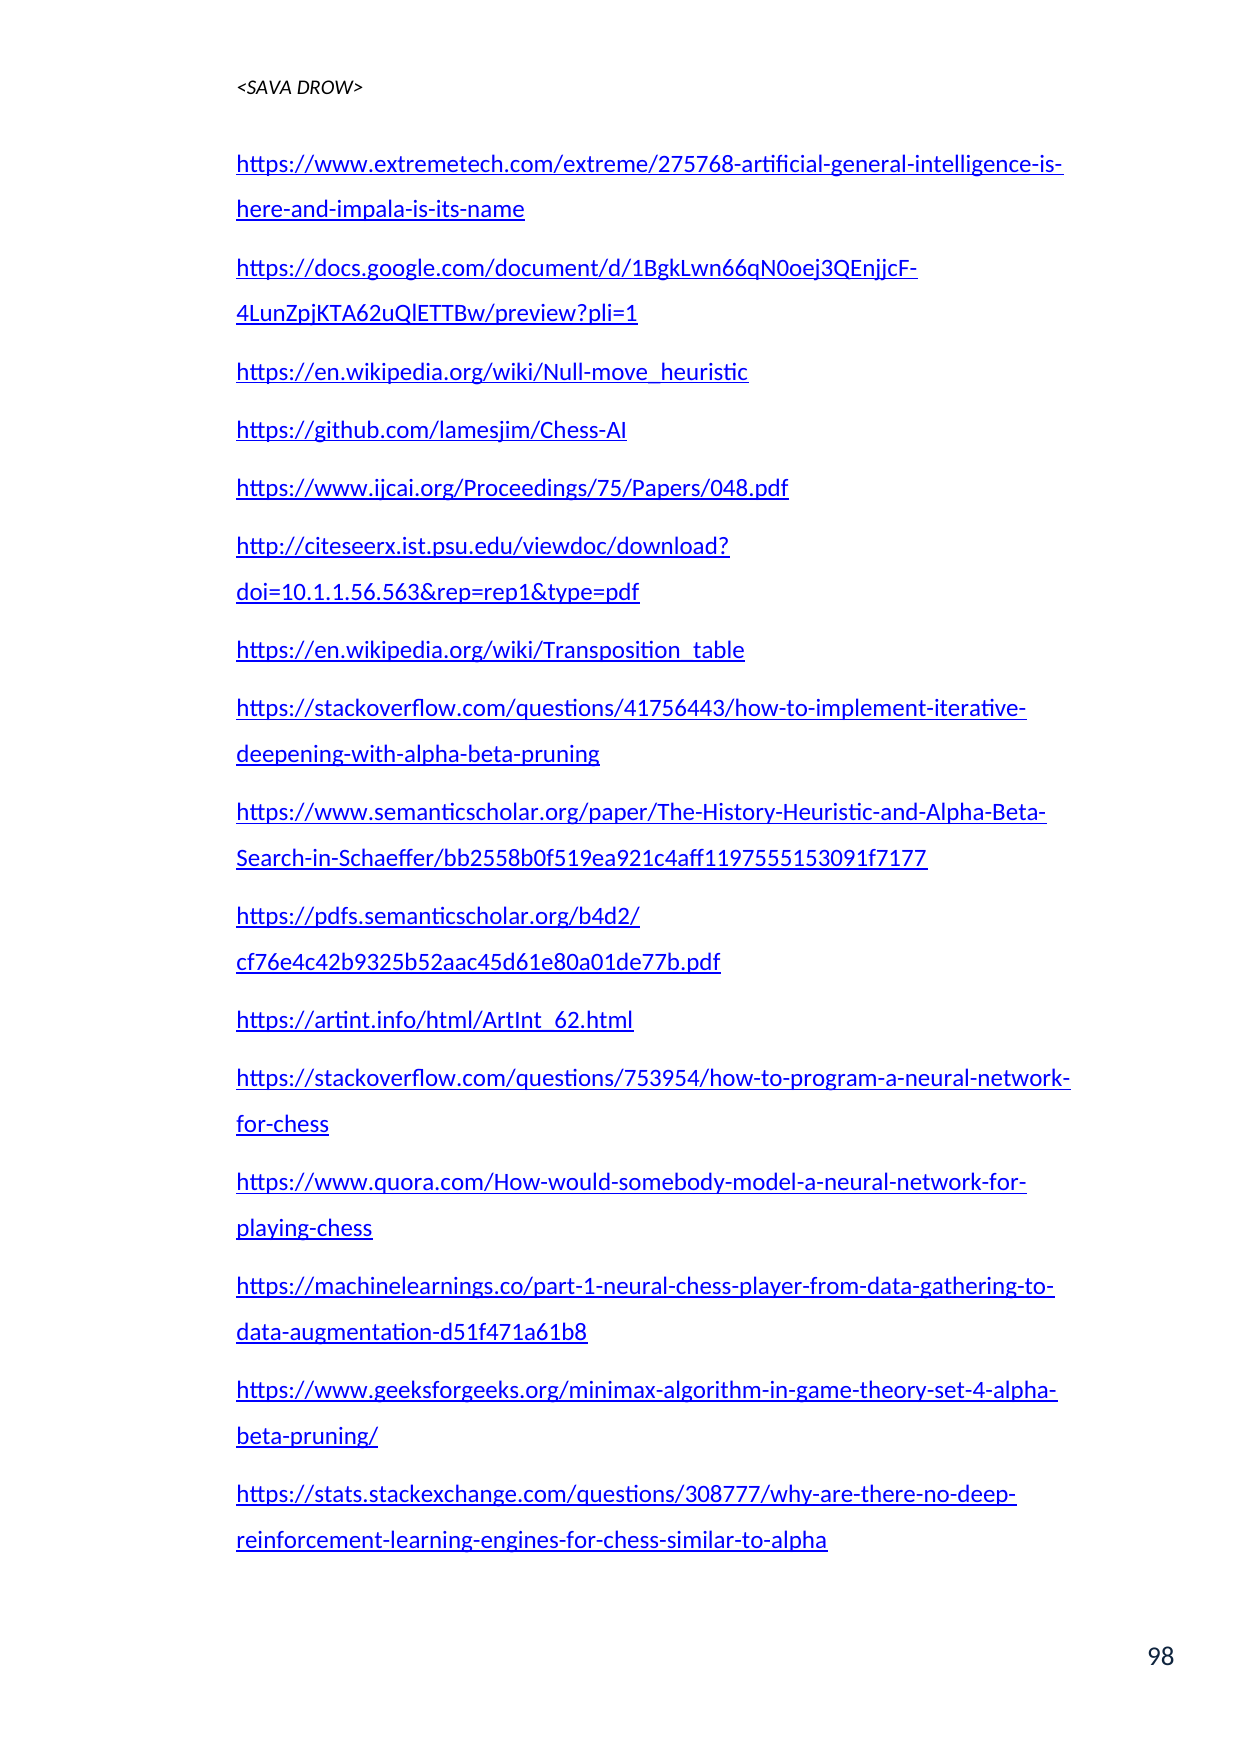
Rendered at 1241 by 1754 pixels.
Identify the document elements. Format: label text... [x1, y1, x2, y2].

text https://www.ijcai.org/Proceedings/75/Papers/048.pdf [236, 472, 1092, 503]
text https://www.quora.com/How-would-somebody-model-a-neural-network-for-playing-chess [236, 1167, 1092, 1243]
text http://citeseerx.ist.psu.edu/viewdoc/download?doi=10.1.1.56.563&rep=rep1&type=pdf [236, 530, 1092, 607]
text https://stackoverflow.com/questions/753954/how-to-program-a-neural-network-for-chess [236, 1063, 1092, 1139]
text https://www.extremetech.com/extreme/275768-artificial-general-intelligence-is-here-and-impala-is-its-name [236, 148, 1092, 224]
text https://github.com/lamesjim/Chess-AI [236, 414, 1092, 444]
text https://www.semanticscholar.org/paper/The-History-Heuristic-and-Alpha-Beta-Search-in-Schaeffer/bb2558b0f519ea921c4aff1197555153091f7177 [236, 796, 1092, 873]
text https://artint.info/html/ArtInt_62.html [236, 1004, 1092, 1035]
text https://en.wikipedia.org/wiki/Transposition_table [236, 634, 1092, 665]
text https://pdfs.semanticscholar.org/b4d2/cf76e4c42b9325b52aac45d61e80a01de77b.pdf [236, 900, 1092, 977]
text https://en.wikipedia.org/wiki/Null-move_heuristic [236, 356, 1092, 386]
text https://machinelearnings.co/part-1-neural-chess-player-from-data-gathering-to-data-augmentation-d51f471a61b8 [236, 1271, 1092, 1347]
text https://www.geeksforgeeks.org/minimax-algorithm-in-game-theory-set-4-alpha-beta-pruning/ [236, 1374, 1092, 1451]
text https://stats.stackexchange.com/questions/308777/why-are-there-no-deep-reinforcement-learning-engines-for-chess-similar-to-alpha [236, 1478, 1092, 1555]
text https://stackoverflow.com/questions/41756443/how-to-implement-iterative-deepening-with-alpha-beta-pruning [236, 692, 1092, 769]
text https://docs.google.com/document/d/1BgkLwn66qN0oej3QEnjjcF-4LunZpjKTA62uQlETTBw/preview?pli=1 [236, 252, 1092, 328]
